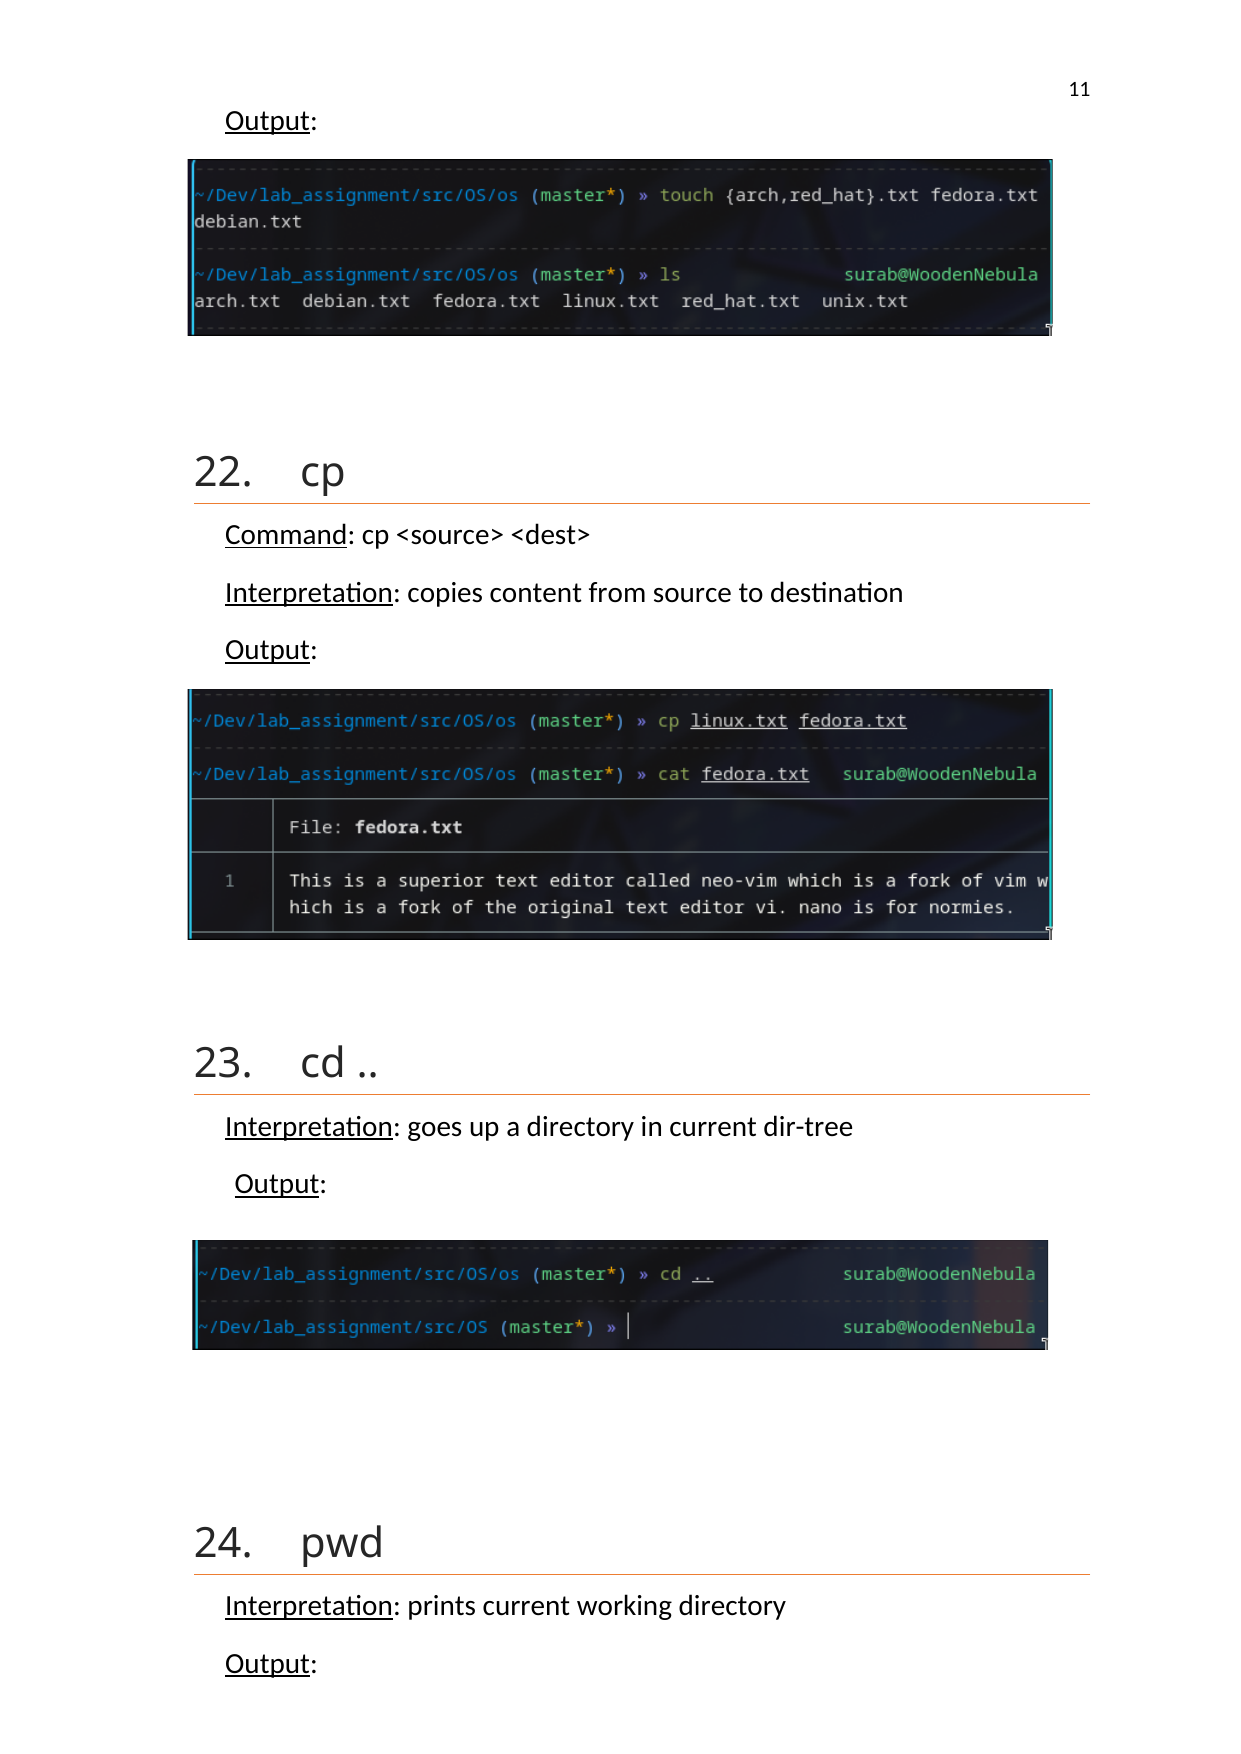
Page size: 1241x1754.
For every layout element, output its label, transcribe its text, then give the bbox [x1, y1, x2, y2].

picture [192, 1240, 1049, 1350]
text Command: cp <source> <dest> [225, 516, 1090, 552]
text Output: [225, 631, 1090, 667]
subtitle cp [194, 442, 1090, 503]
text Interpretation: goes up a directory in current dir-tree [225, 1108, 1090, 1143]
text Interpretation: prints current working directory [225, 1587, 1090, 1623]
text Output: [225, 1645, 1090, 1681]
subtitle cd .. [194, 1033, 1090, 1094]
text Interpretation: copies content from source to destination [225, 574, 1090, 609]
subtitle pwd [194, 1513, 1090, 1574]
picture [187, 689, 1053, 940]
text Output: [234, 1165, 1090, 1201]
text Output: [225, 102, 1090, 137]
picture [187, 159, 1053, 336]
